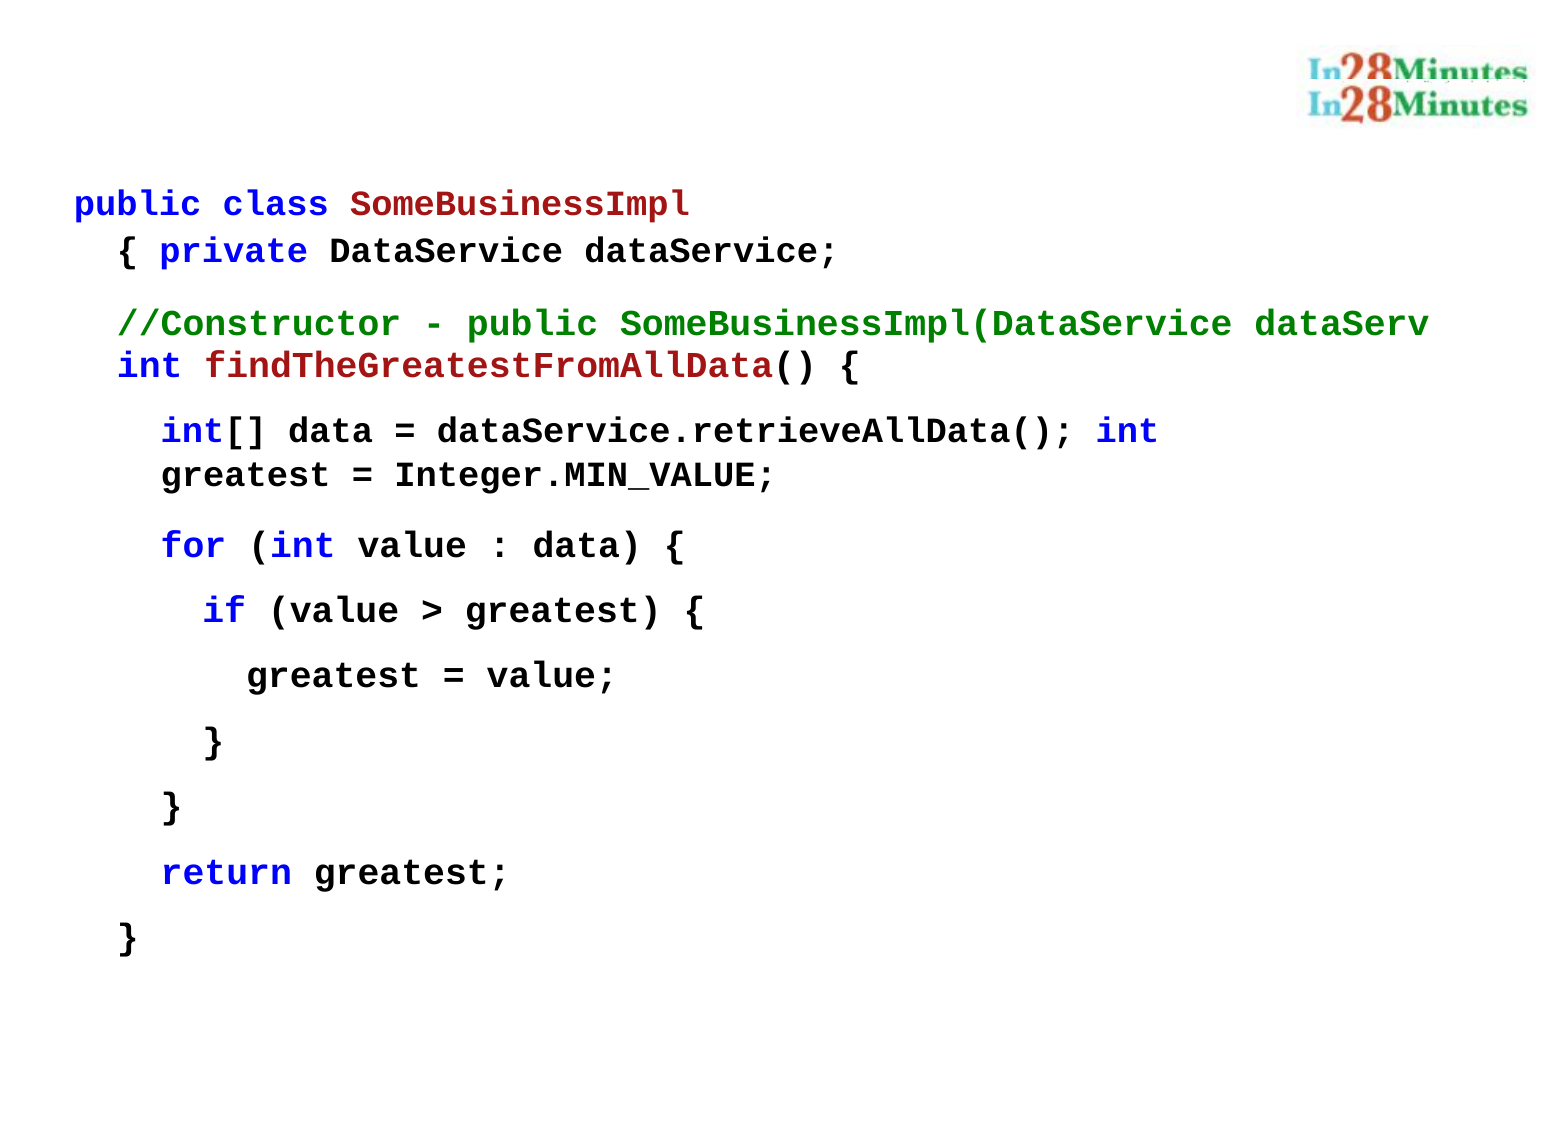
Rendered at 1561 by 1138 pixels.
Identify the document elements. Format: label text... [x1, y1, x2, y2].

text for (int value : data) { [160, 527, 1489, 568]
text return greatest; [160, 854, 1489, 895]
text greatest = value; [246, 657, 1489, 699]
text int[] data = dataService.retrieveAllData(); int greatest = Integer.MIN_VALUE; [160, 413, 1164, 497]
text public class SomeBusinessImpl { private DataService dataService; [73, 186, 883, 273]
text } [202, 723, 1489, 764]
text } [117, 919, 1489, 961]
text //Constructor - public SomeBusinessImpl(DataService dataServ int findTheGreatestFromAllData() { [117, 305, 1489, 388]
text } [160, 788, 1489, 830]
text if (value > greatest) { [202, 592, 1489, 633]
picture [1272, 45, 1536, 212]
